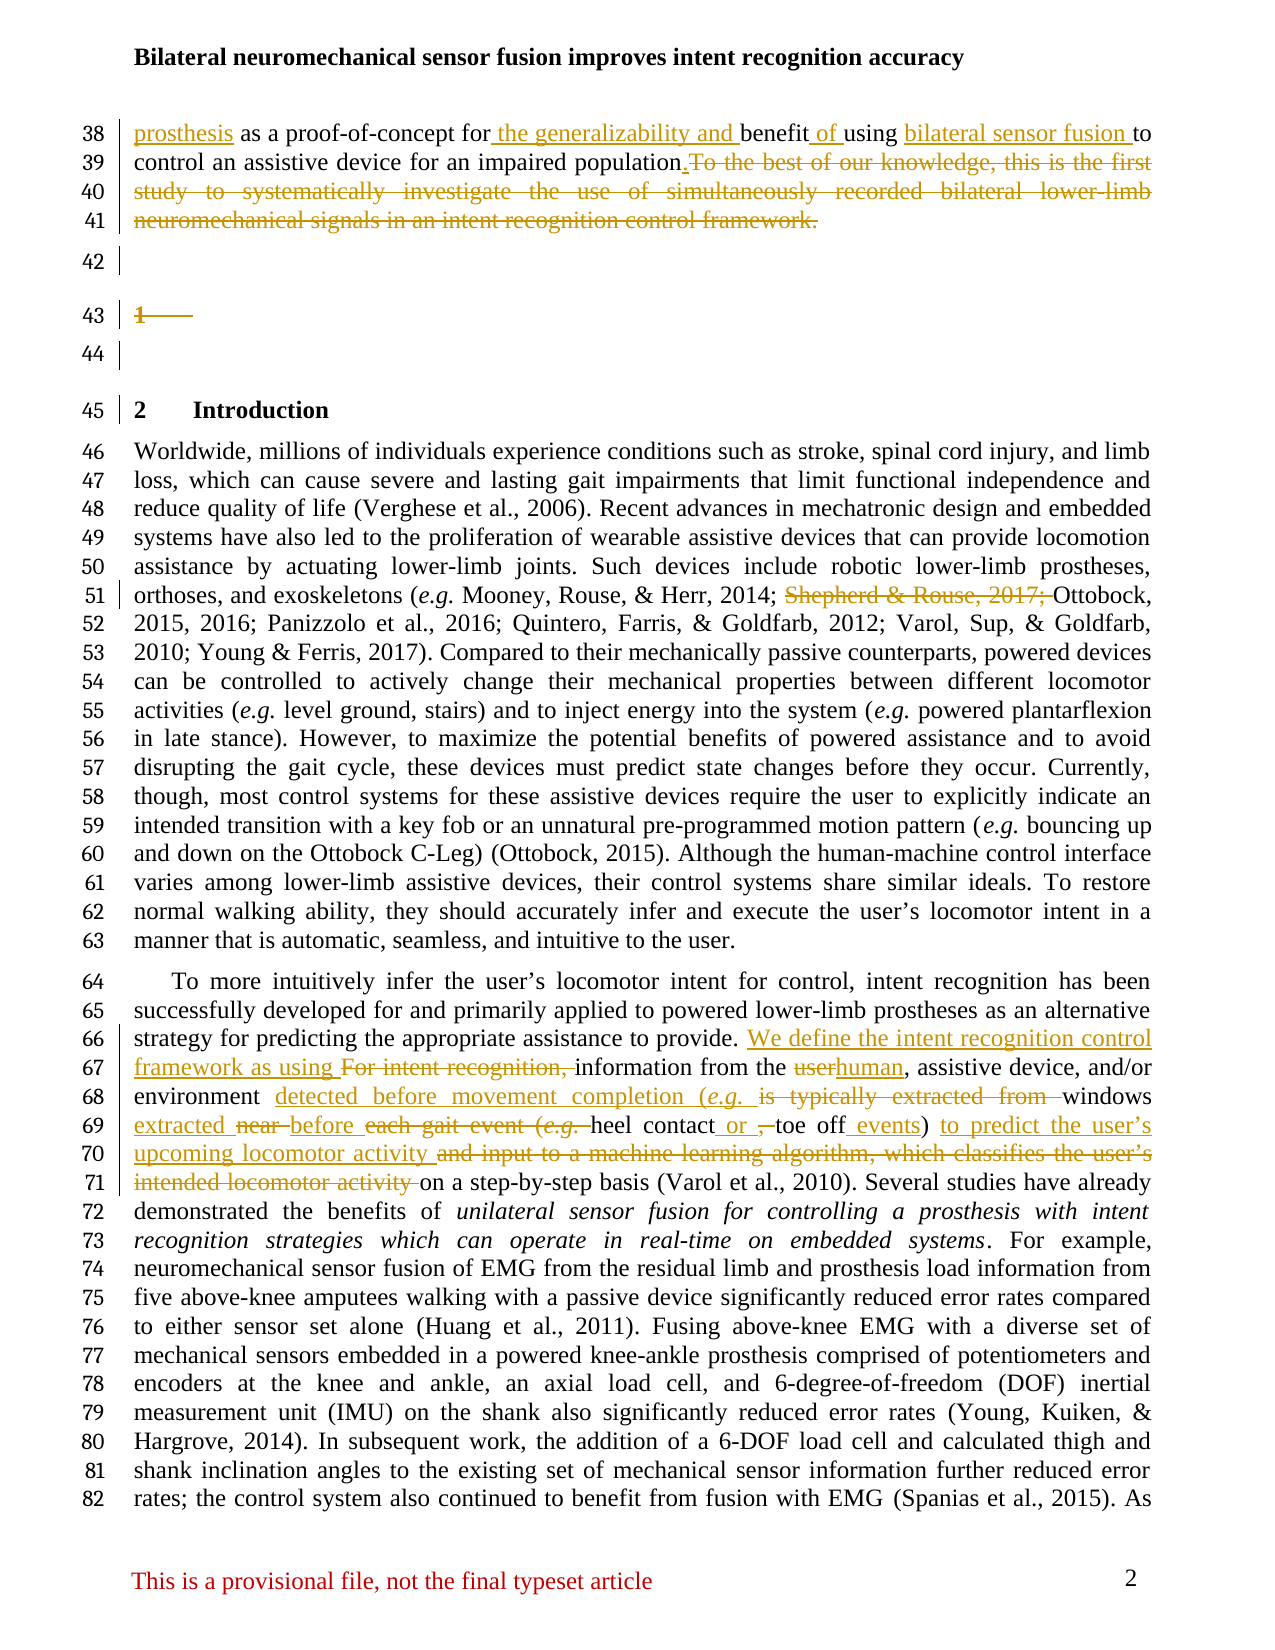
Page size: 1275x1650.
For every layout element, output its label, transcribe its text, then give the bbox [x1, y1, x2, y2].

text Worldwide, millions of individuals experience conditions such as stroke, spinal cord injury, and limb loss, which can cause severe and lasting gait impairments that limit functional independence and reduce quality of life (Verghese et al., 2006). Recent advances in mechatronic design and embedded systems have also led to the proliferation of wearable assistive devices that can provide locomotion assistance by actuating lower-limb joints. Such devices include robotic lower-limb prostheses, orthoses, and exoskeletons (e.g. Mooney, Rouse, & Herr, 2014; Ottobock, 2015, 2016; Panizzolo et al., 2016; Quintero, Farris, & Goldfarb, 2012; Varol, Sup, & Goldfarb, 2010; Young & Ferris, 2017). Compared to their mechanically passive counterparts, powered devices can be controlled to actively change their mechanical properties between different locomotor activities (e.g. level ground, stairs) and to inject energy into the system (e.g. powered plantarflexion in late stance). However, to maximize the potential benefits of powered assistance and to avoid disrupting the gait cycle, these devices must predict state changes before they occur. Currently, though, most control systems for these assistive devices require the user to explicitly indicate an intended transition with a key fob or an unnatural pre-programmed motion pattern (e.g. bouncing up and down on the Ottobock C-Leg) (Ottobock, 2015). Although the human-machine control interface varies among lower-limb assistive devices, their control systems share similar ideals. To restore normal walking ability, they should accurately infer and execute the user’s locomotor intent in a manner that is automatic, seamless, and intuitive to the user. [133, 436, 1152, 953]
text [133, 118, 1152, 192]
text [133, 966, 1152, 1512]
subtitle Introduction [133, 395, 1152, 423]
